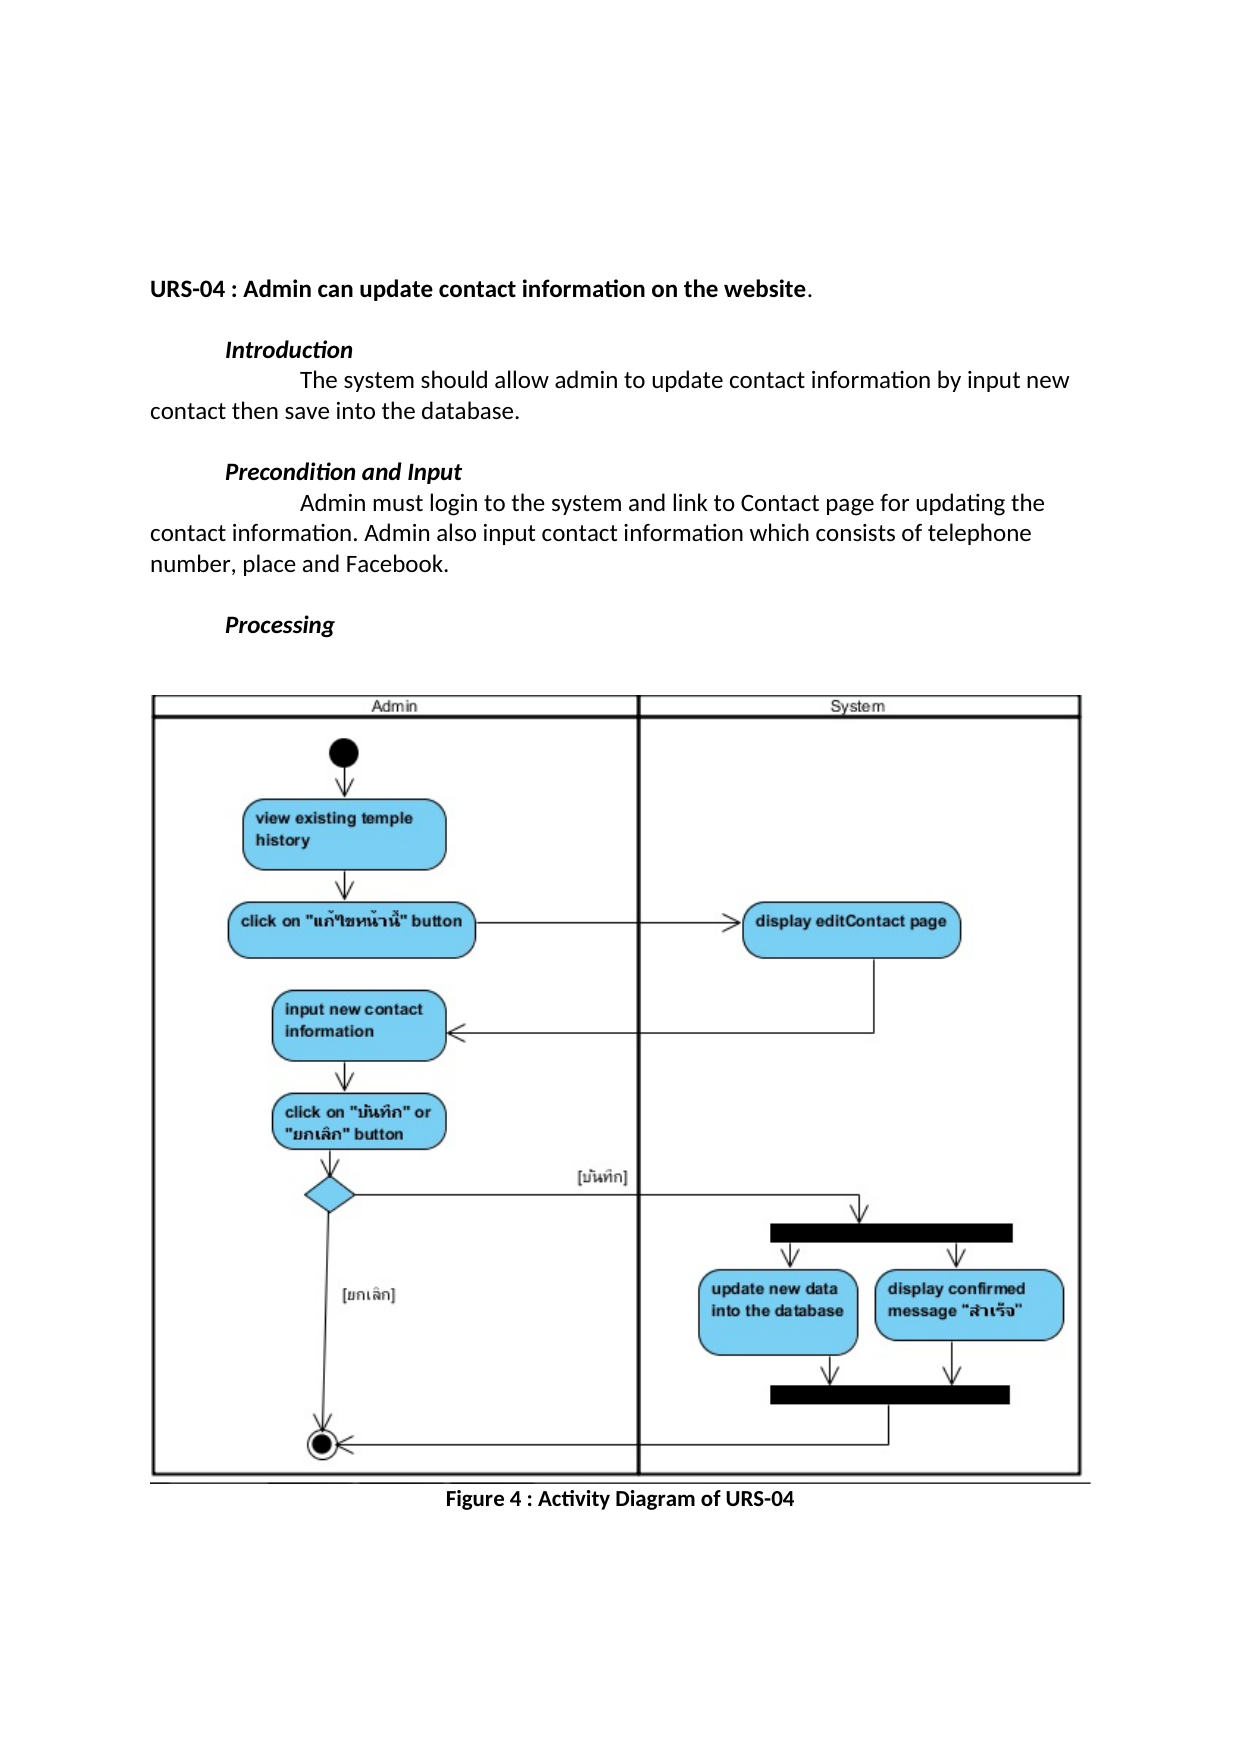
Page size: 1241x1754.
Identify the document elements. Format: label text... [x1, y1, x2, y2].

text Admin must login to the system and link to Contact page for updating the contact information. Admin also input contact information which consists of telephone number, place and Facebook. [150, 487, 1090, 578]
text Processing [150, 609, 1090, 639]
text URS-04 : Admin can update contact information on the website. [150, 273, 1090, 303]
text Figure 4 : Activity Diagram of URS-04 [150, 1484, 1090, 1512]
text The system should allow admin to update contact information by input new contact then save into the database. [150, 364, 1090, 426]
picture [150, 695, 1091, 1484]
text Introduction [150, 334, 1090, 364]
text Precondition and Input [150, 456, 1090, 487]
